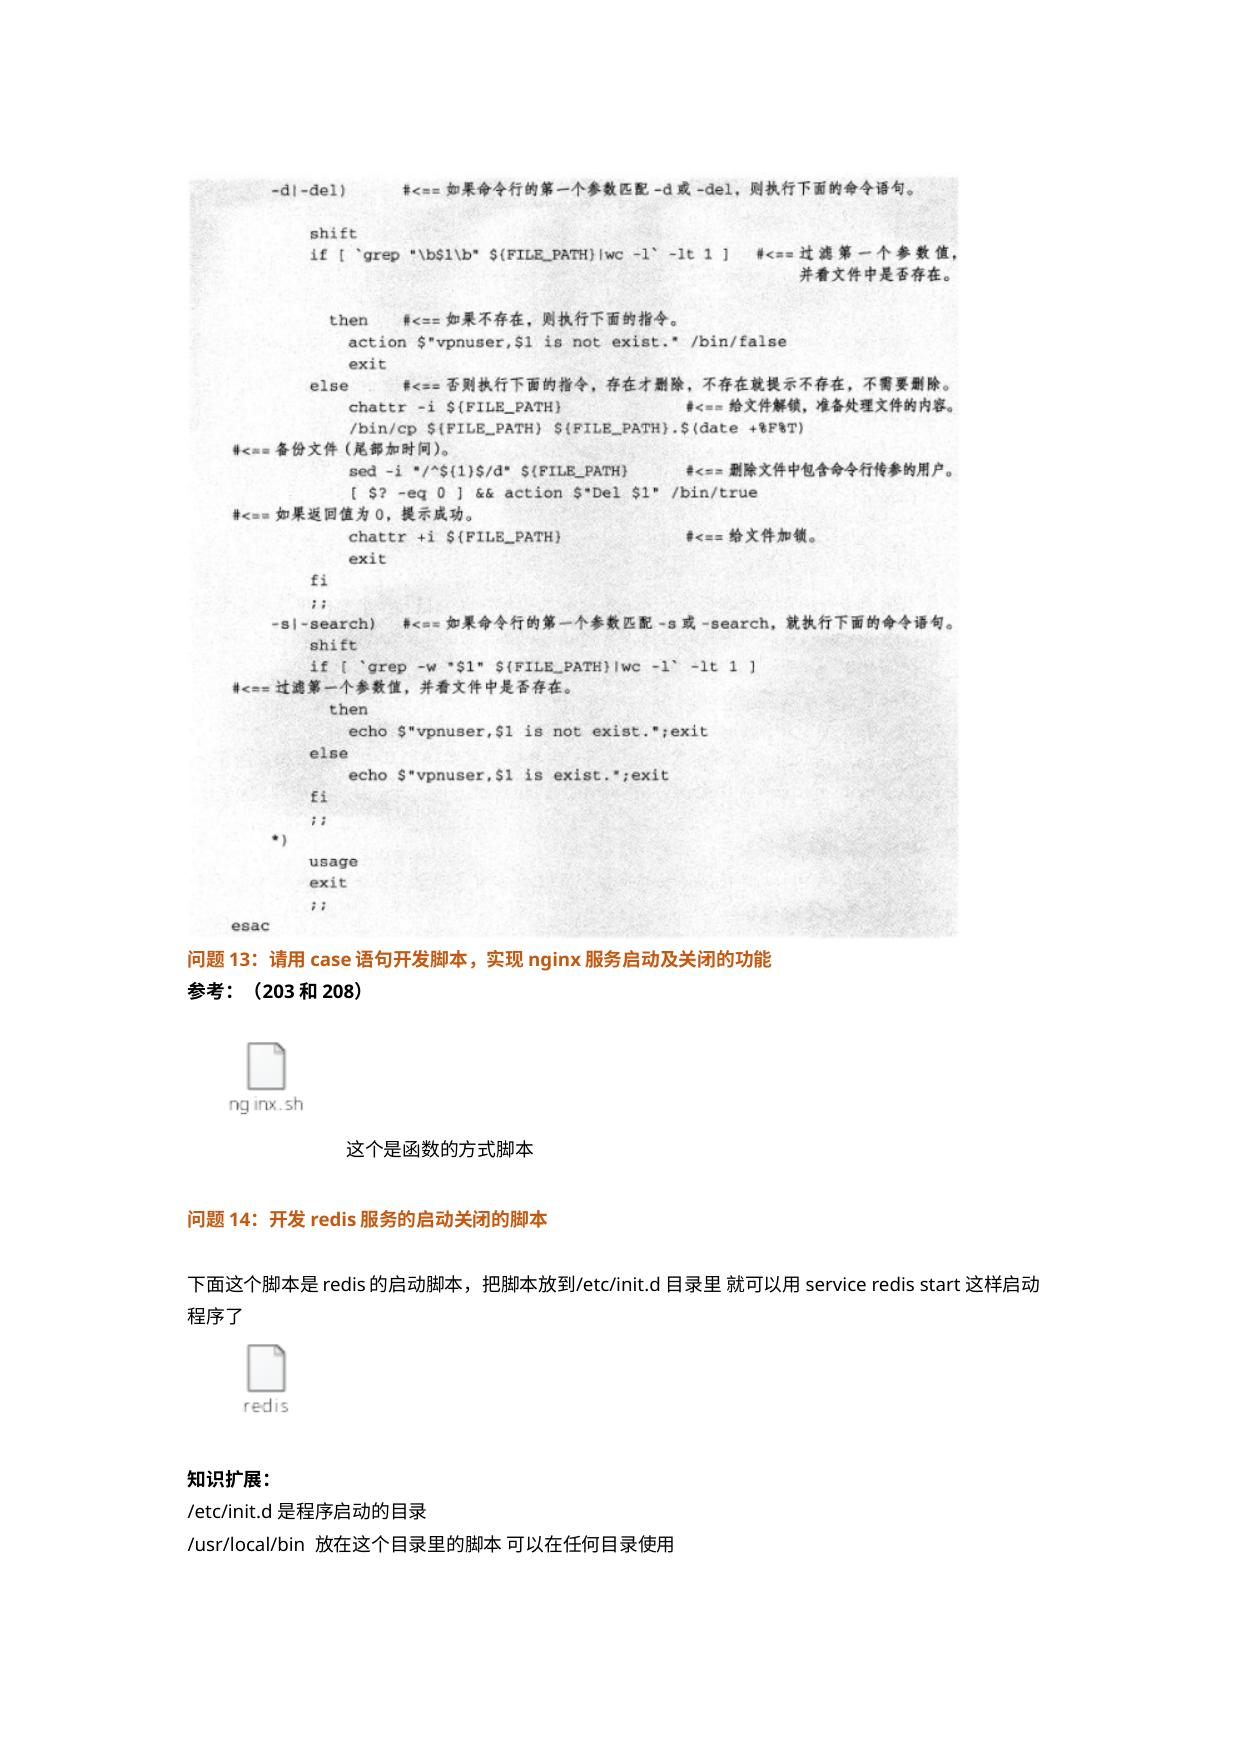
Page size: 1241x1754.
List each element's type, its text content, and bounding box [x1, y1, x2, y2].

text 这个是函数的方式脚本 [187, 1039, 1053, 1169]
text 知识扩展： [187, 1462, 1053, 1494]
text /etc/init.d 是程序启动的目录 [187, 1494, 1053, 1527]
subtitle 问题14：开发redis服务的启动关闭的脚本 [187, 1202, 1053, 1234]
text /usr/local/bin 放在这个目录里的脚本 可以在任何目录使用 [187, 1527, 1053, 1559]
subtitle 问题13：请用case语句开发脚本，实现nginx服务启动及关闭的功能 [187, 942, 1053, 974]
text 参考：（203 和208） [187, 974, 1053, 1007]
picture [187, 165, 972, 939]
text 下面这个脚本是redis的启动脚本，把脚本放到/etc/init.d 目录里 就可以用 service redis start 这样启动程序了 [187, 1267, 1053, 1332]
